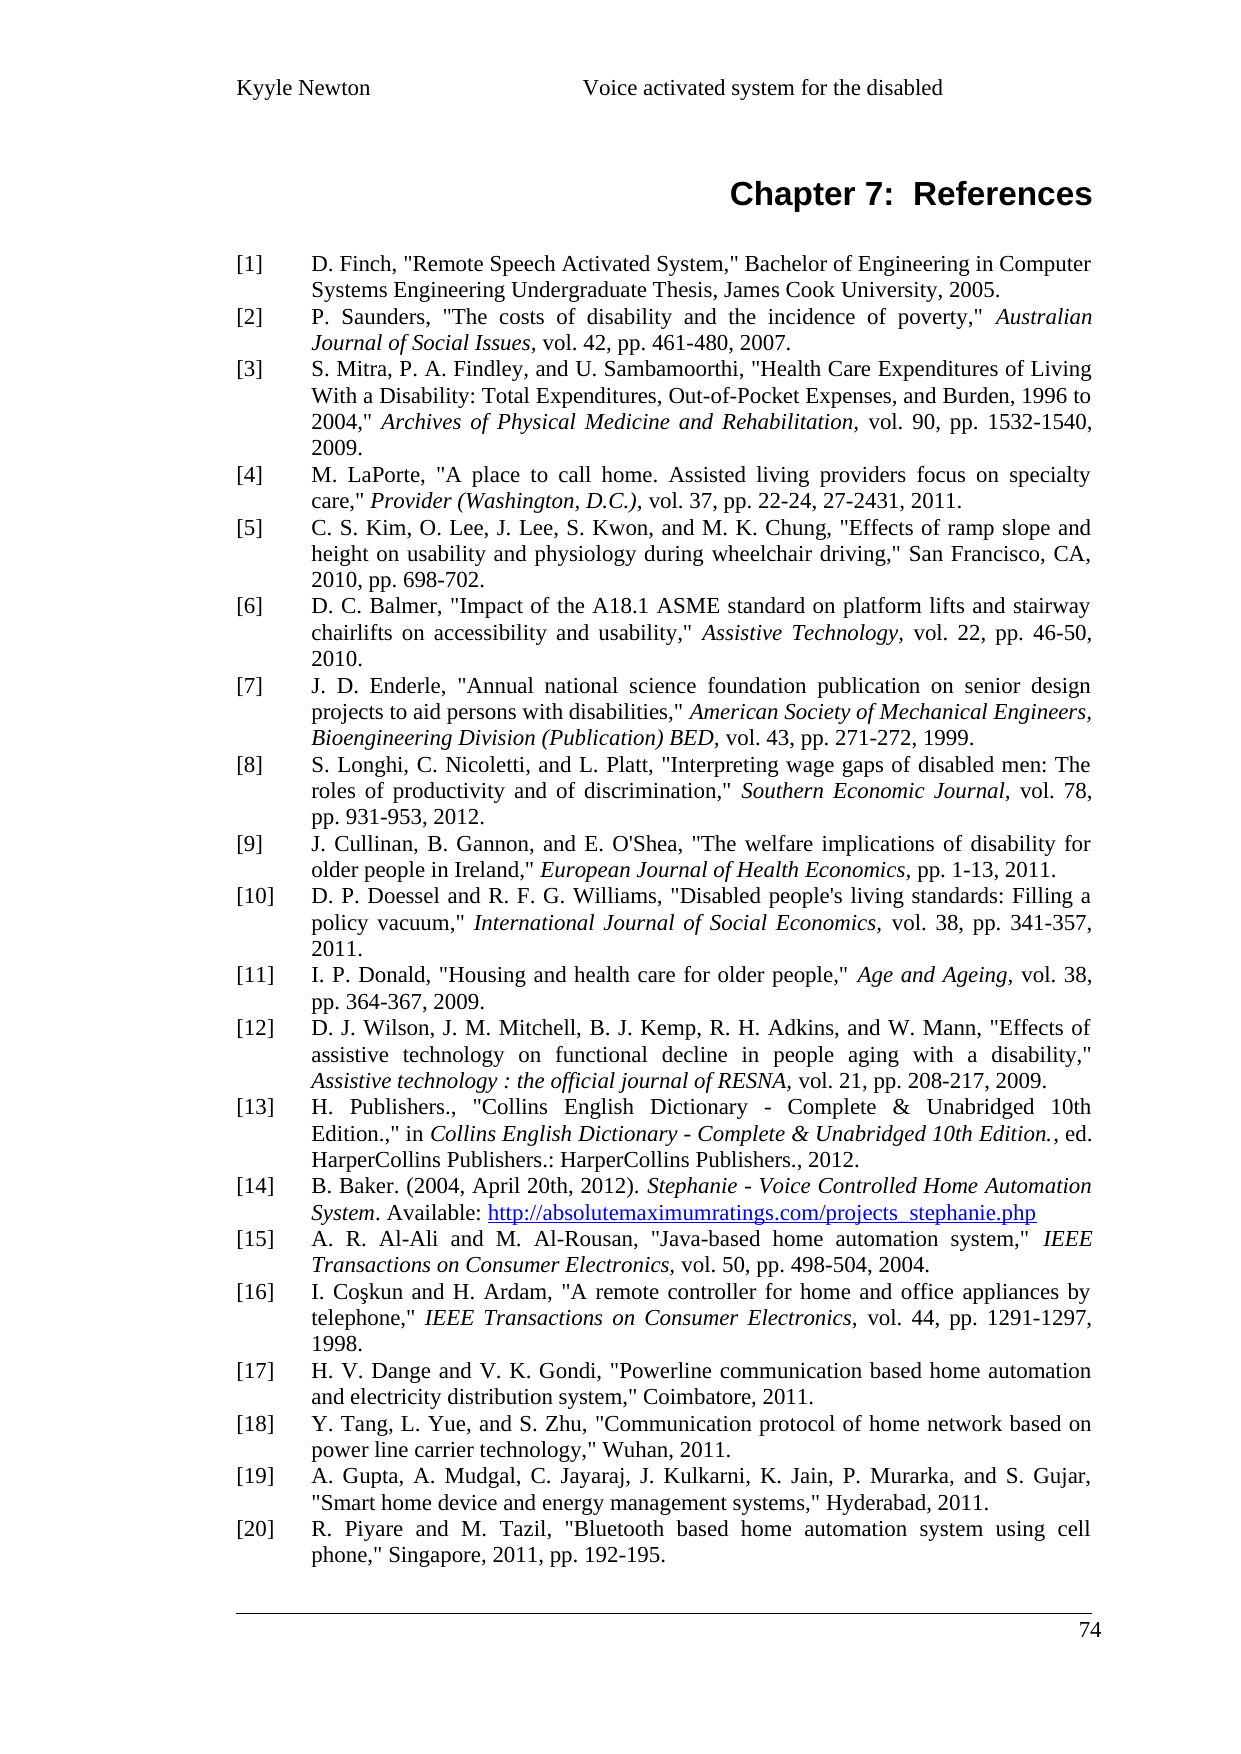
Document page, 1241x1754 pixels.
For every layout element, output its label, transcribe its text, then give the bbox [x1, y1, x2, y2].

text [15] A. R. Al-Ali and M. Al-Rousan, "Java-based home automation system," IEEE Transactions on Consumer Electronics, vol. 50, pp. 498-504, 2004. [236, 1225, 1092, 1278]
text [7] J. D. Enderle, "Annual national science foundation publication on senior design projects to aid persons with disabilities," American Society of Mechanical Engineers, Bioengineering Division (Publication) BED, vol. 43, pp. 271-272, 1999. [236, 672, 1092, 751]
text [5] C. S. Kim, O. Lee, J. Lee, S. Kwon, and M. K. Chung, "Effects of ramp slope and height on usability and physiology during wheelchair driving," San Francisco, CA, 2010, pp. 698-702. [236, 513, 1092, 593]
text [4] M. LaPorte, "A place to call home. Assisted living providers focus on specialty care," Provider (Washington, D.C.), vol. 37, pp. 22-24, 27-2431, 2011. [236, 461, 1092, 513]
text [14] B. Baker. (2004, April 20th, 2012). Stephanie - Voice Controlled Home Automation System. Available: http://absolutemaximumratings.com/projects_stephanie.php [236, 1172, 1092, 1225]
text [13] H. Publishers., "Collins English Dictionary - Complete & Unabridged 10th Edition.," in Collins English Dictionary - Complete & Unabridged 10th Edition., ed. HarperCollins Publishers.: HarperCollins Publishers., 2012. [236, 1093, 1092, 1172]
text [10] D. P. Doessel and R. F. G. Williams, "Disabled people's living standards: Filling a policy vacuum," International Journal of Social Economics, vol. 38, pp. 341-357, 2011. [236, 882, 1092, 962]
text [3] S. Mitra, P. A. Findley, and U. Sambamoorthi, "Health Care Expenditures of Living With a Disability: Total Expenditures, Out-of-Pocket Expenses, and Burden, 1996 to 2004," Archives of Physical Medicine and Rehabilitation, vol. 90, pp. 1532-1540, 2009. [236, 355, 1092, 461]
text [6] D. C. Balmer, "Impact of the A18.1 ASME standard on platform lifts and stairway chairlifts on accessibility and usability," Assistive Technology, vol. 22, pp. 46-50, 2010. [236, 593, 1092, 672]
text [18] Y. Tang, L. Yue, and S. Zhu, "Communication protocol of home network based on power line carrier technology," Wuhan, 2011. [236, 1409, 1092, 1462]
text [20] R. Piyare and M. Tazil, "Bluetooth based home automation system using cell phone," Singapore, 2011, pp. 192-195. [236, 1515, 1092, 1568]
subtitle References [236, 174, 1092, 212]
text [16] I. Coşkun and H. Ardam, "A remote controller for home and office appliances by telephone," IEEE Transactions on Consumer Electronics, vol. 44, pp. 1291-1297, 1998. [236, 1278, 1092, 1357]
text [12] D. J. Wilson, J. M. Mitchell, B. J. Kemp, R. H. Adkins, and W. Mann, "Effects of assistive technology on functional decline in people aging with a disability," Assistive technology : the official journal of RESNA, vol. 21, pp. 208-217, 2009. [236, 1014, 1092, 1093]
text [2] P. Saunders, "The costs of disability and the incidence of poverty," Australian Journal of Social Issues, vol. 42, pp. 461-480, 2007. [236, 303, 1092, 355]
text [19] A. Gupta, A. Mudgal, C. Jayaraj, J. Kulkarni, K. Jain, P. Murarka, and S. Gujar, "Smart home device and energy management systems," Hyderabad, 2011. [236, 1462, 1092, 1515]
text [8] S. Longhi, C. Nicoletti, and L. Platt, "Interpreting wage gaps of disabled men: The roles of productivity and of discrimination," Southern Economic Journal, vol. 78, pp. 931-953, 2012. [236, 751, 1092, 830]
text [9] J. Cullinan, B. Gannon, and E. O'Shea, "The welfare implications of disability for older people in Ireland," European Journal of Health Economics, pp. 1-13, 2011. [236, 830, 1092, 882]
text [11] I. P. Donald, "Housing and health care for older people," Age and Ageing, vol. 38, pp. 364-367, 2009. [236, 962, 1092, 1014]
text [1] D. Finch, "Remote Speech Activated System," Bachelor of Engineering in Computer Systems Engineering Undergraduate Thesis, James Cook University, 2005. [236, 250, 1092, 303]
text [17] H. V. Dange and V. K. Gondi, "Powerline communication based home automation and electricity distribution system," Coimbatore, 2011. [236, 1357, 1092, 1409]
